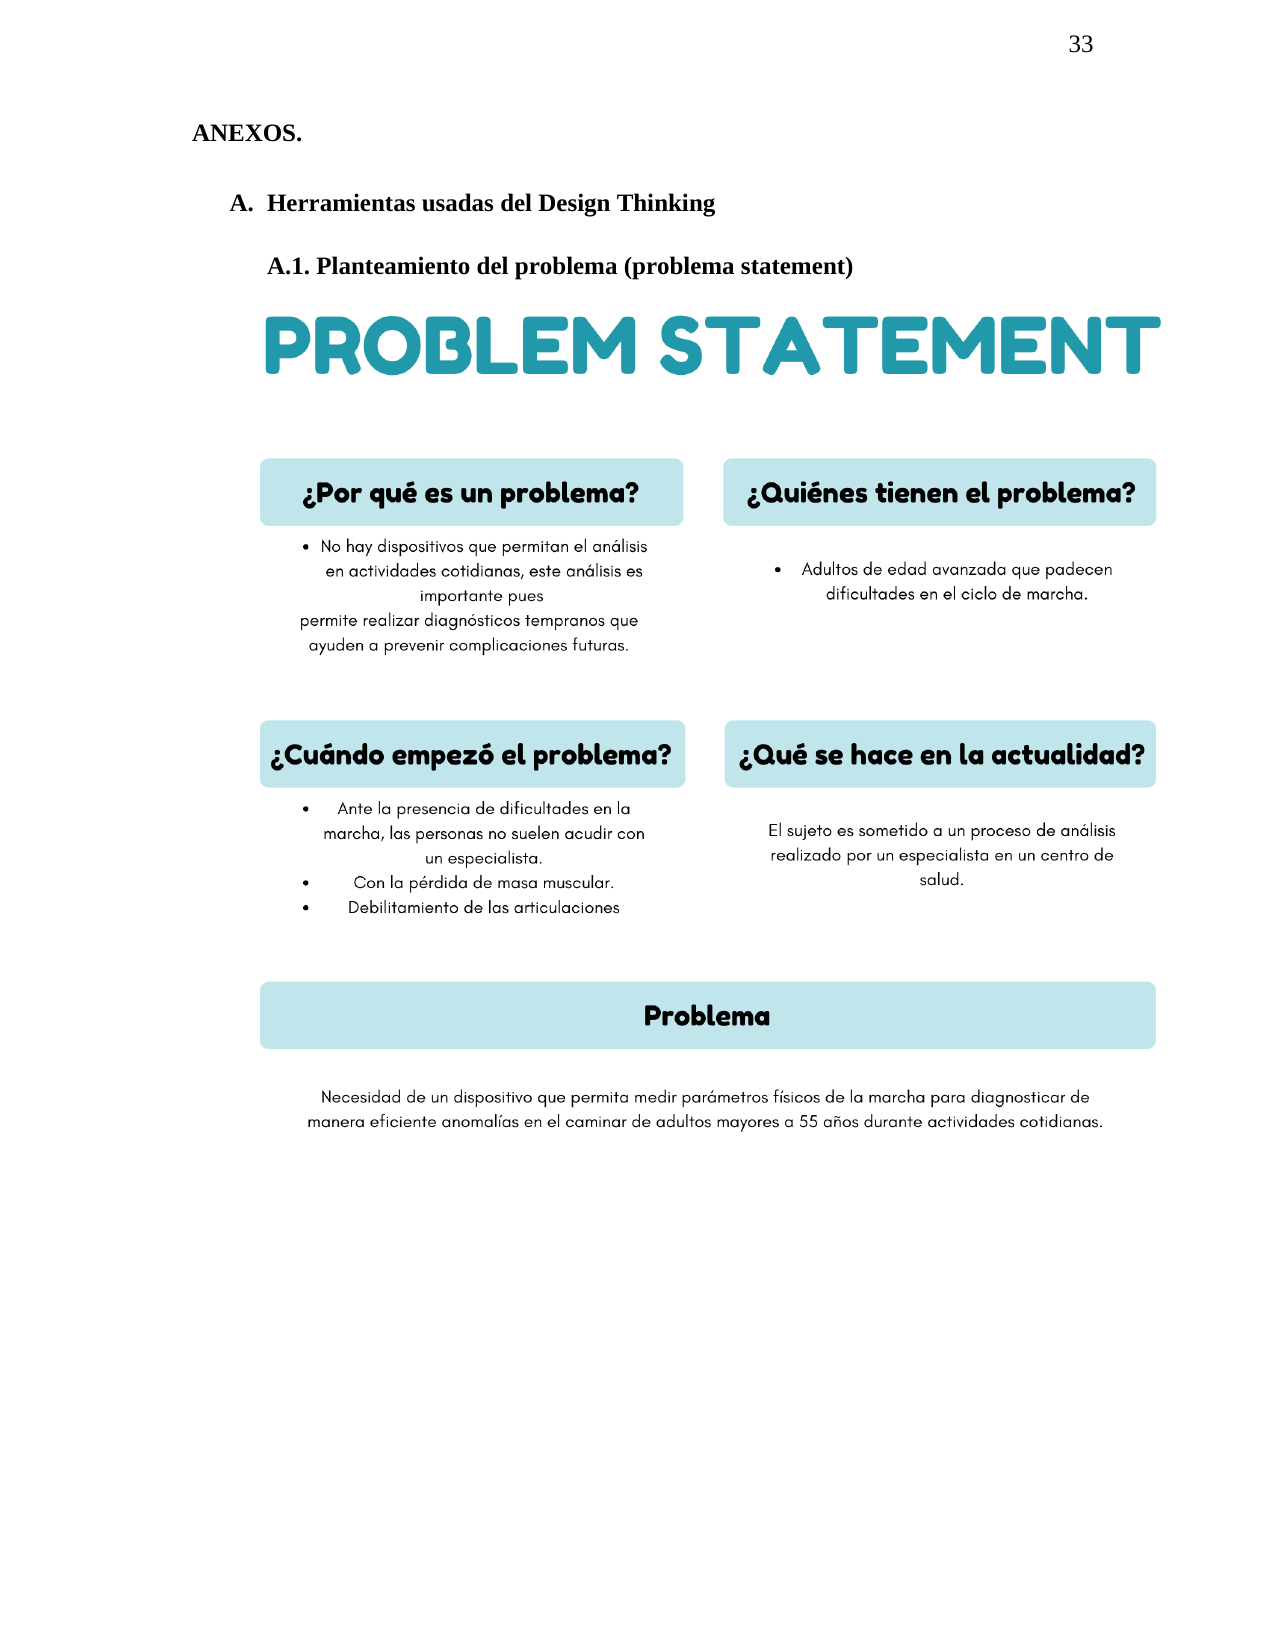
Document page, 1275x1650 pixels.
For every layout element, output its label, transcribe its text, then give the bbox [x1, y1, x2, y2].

subtitle Herramientas usadas del Design Thinking [229, 188, 1093, 217]
subtitle A.1. Planteamiento del problema (problema statement) [267, 251, 1093, 279]
picture [191, 292, 1231, 1154]
subtitle ANEXOS. [192, 118, 1093, 147]
